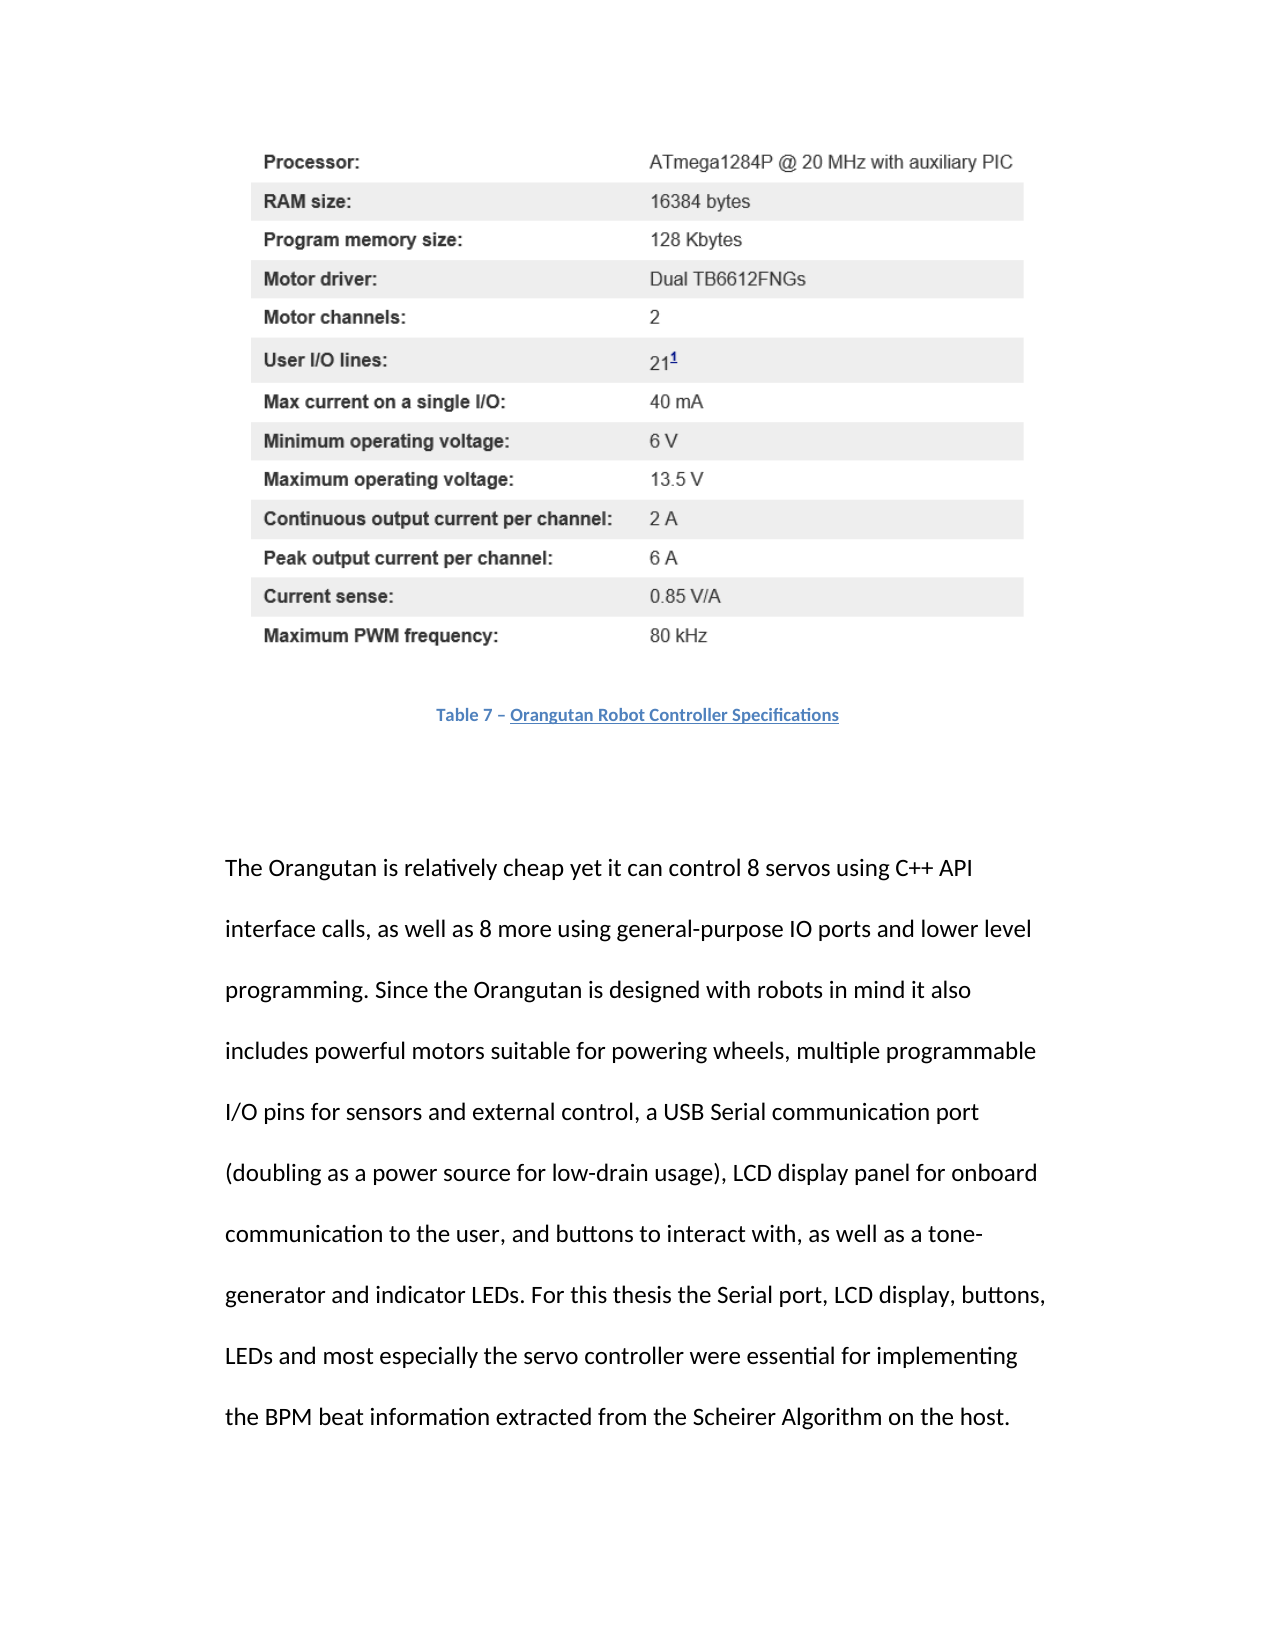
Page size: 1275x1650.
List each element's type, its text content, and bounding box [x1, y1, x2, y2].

text The Orangutan is relatively cheap yet it can control 8 servos using C++ API interface calls, as well as 8 more using general-purpose IO ports and lower level programming. Since the Orangutan is designed with robots in mind it also includes powerful motors suitable for powering wheels, multiple programmable I/O pins for sensors and external control, a USB Serial communication port (doubling as a power source for low-drain usage), LCD display panel for onboard communication to the user, and buttons to interact with, as well as a tone-generator and indicator LEDs. For this thesis the Serial port, LCD display, buttons, LEDs and most especially the servo controller were essential for implementing the BPM beat information extracted from the Scheirer Algorithm on the host. [225, 852, 1050, 1432]
picture [251, 150, 1024, 655]
text Table 7 – Orangutan Robot Controller Specifications [225, 703, 1050, 726]
